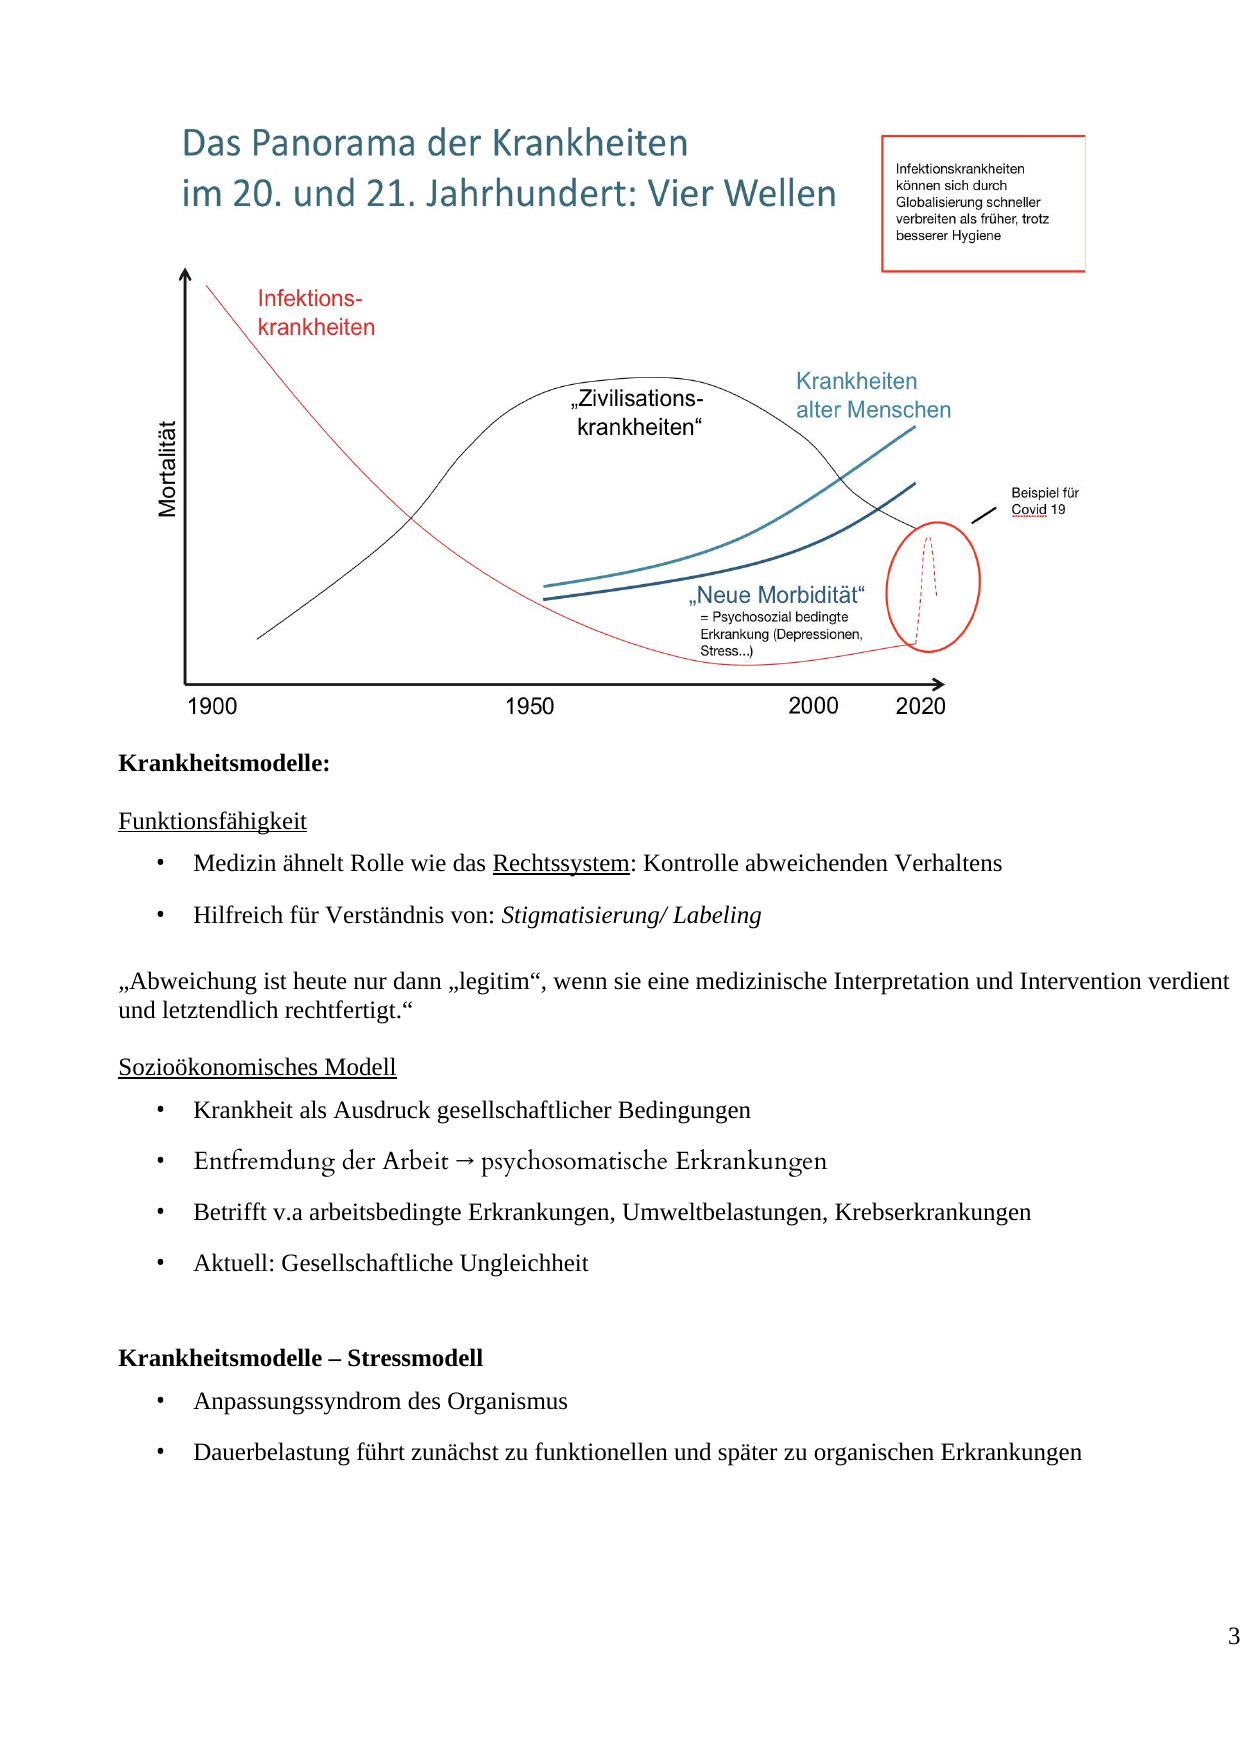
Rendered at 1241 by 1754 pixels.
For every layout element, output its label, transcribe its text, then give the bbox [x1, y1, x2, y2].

text „Abweichung ist heute nur dann „legitim“, wenn sie eine medizinische Interpretation und Intervention verdient und letztendlich rechtfertigt.“ [118, 966, 1240, 1023]
list Krankheit als Ausdruck gesellschaftlicher Bedingungen [156, 1081, 1240, 1132]
list Aktuell: Gesellschaftliche Ungleichheit [156, 1235, 1240, 1286]
text Krankheitsmodelle – Stressmodell [118, 1343, 1240, 1372]
list Hilfreich für Verständnis von: Stigmatisierung/ Labeling [156, 886, 1240, 937]
list Dauerbelastung führt zunächst zu funktionellen und später zu organischen Erkrankungen [156, 1423, 1240, 1475]
text Funktionsfähigkeit [118, 806, 1240, 835]
list Medizin ähnelt Rolle wie das Rechtssystem: Kontrolle abweichenden Verhaltens [156, 835, 1240, 886]
text Krankheitsmodelle: [118, 748, 1240, 777]
text Sozioökonomisches Modell [118, 1052, 1240, 1081]
list Betrifft v.a arbeitsbedingte Erkrankungen, Umweltbelastungen, Krebserkrankungen [156, 1183, 1240, 1235]
list Anpassungssyndrom des Organismus [156, 1372, 1240, 1423]
picture [154, 118, 1086, 720]
